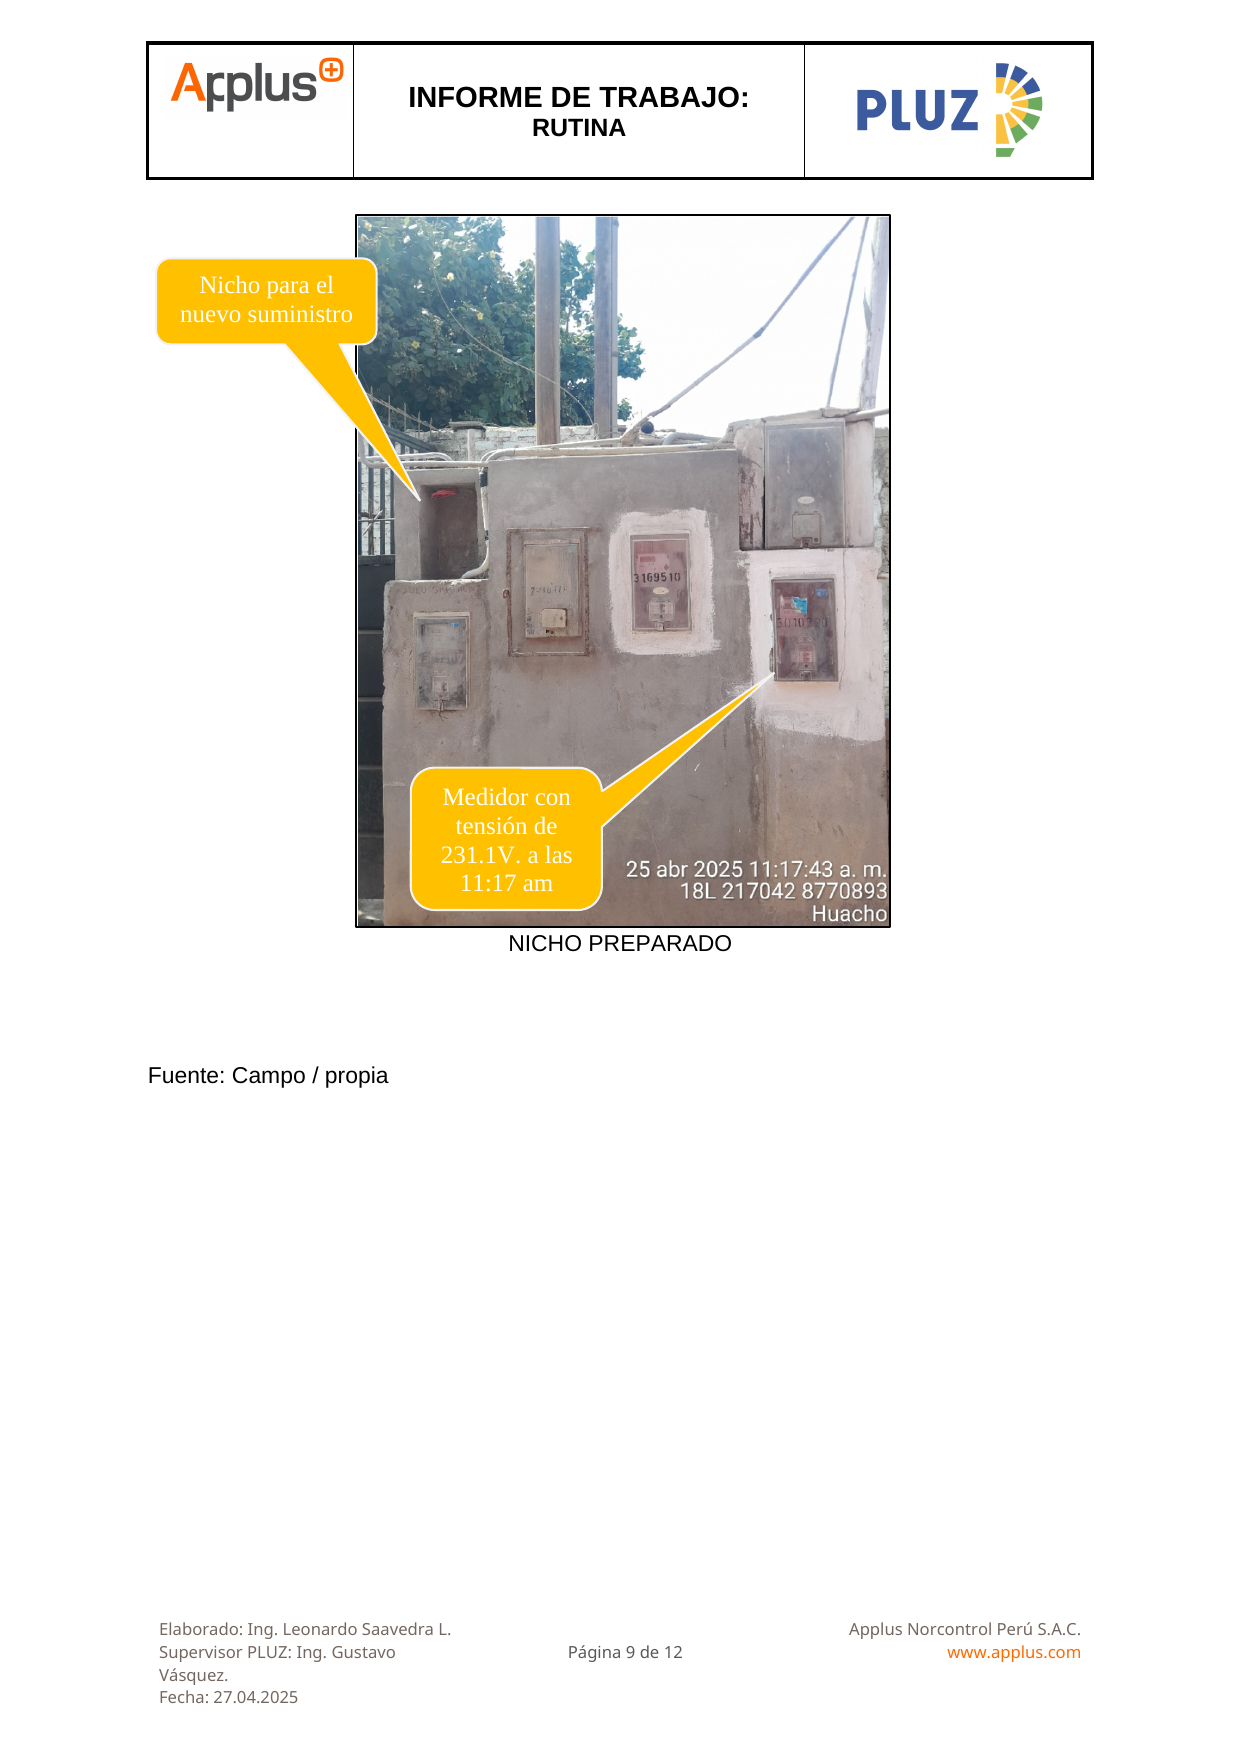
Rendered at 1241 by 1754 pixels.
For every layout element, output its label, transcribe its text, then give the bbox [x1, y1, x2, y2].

picture [165, 55, 348, 120]
picture [358, 217, 889, 925]
text NICHO PREPARADO [148, 930, 1092, 957]
picture [847, 50, 1050, 165]
text Fuente: Campo / propia [148, 1062, 1092, 1088]
